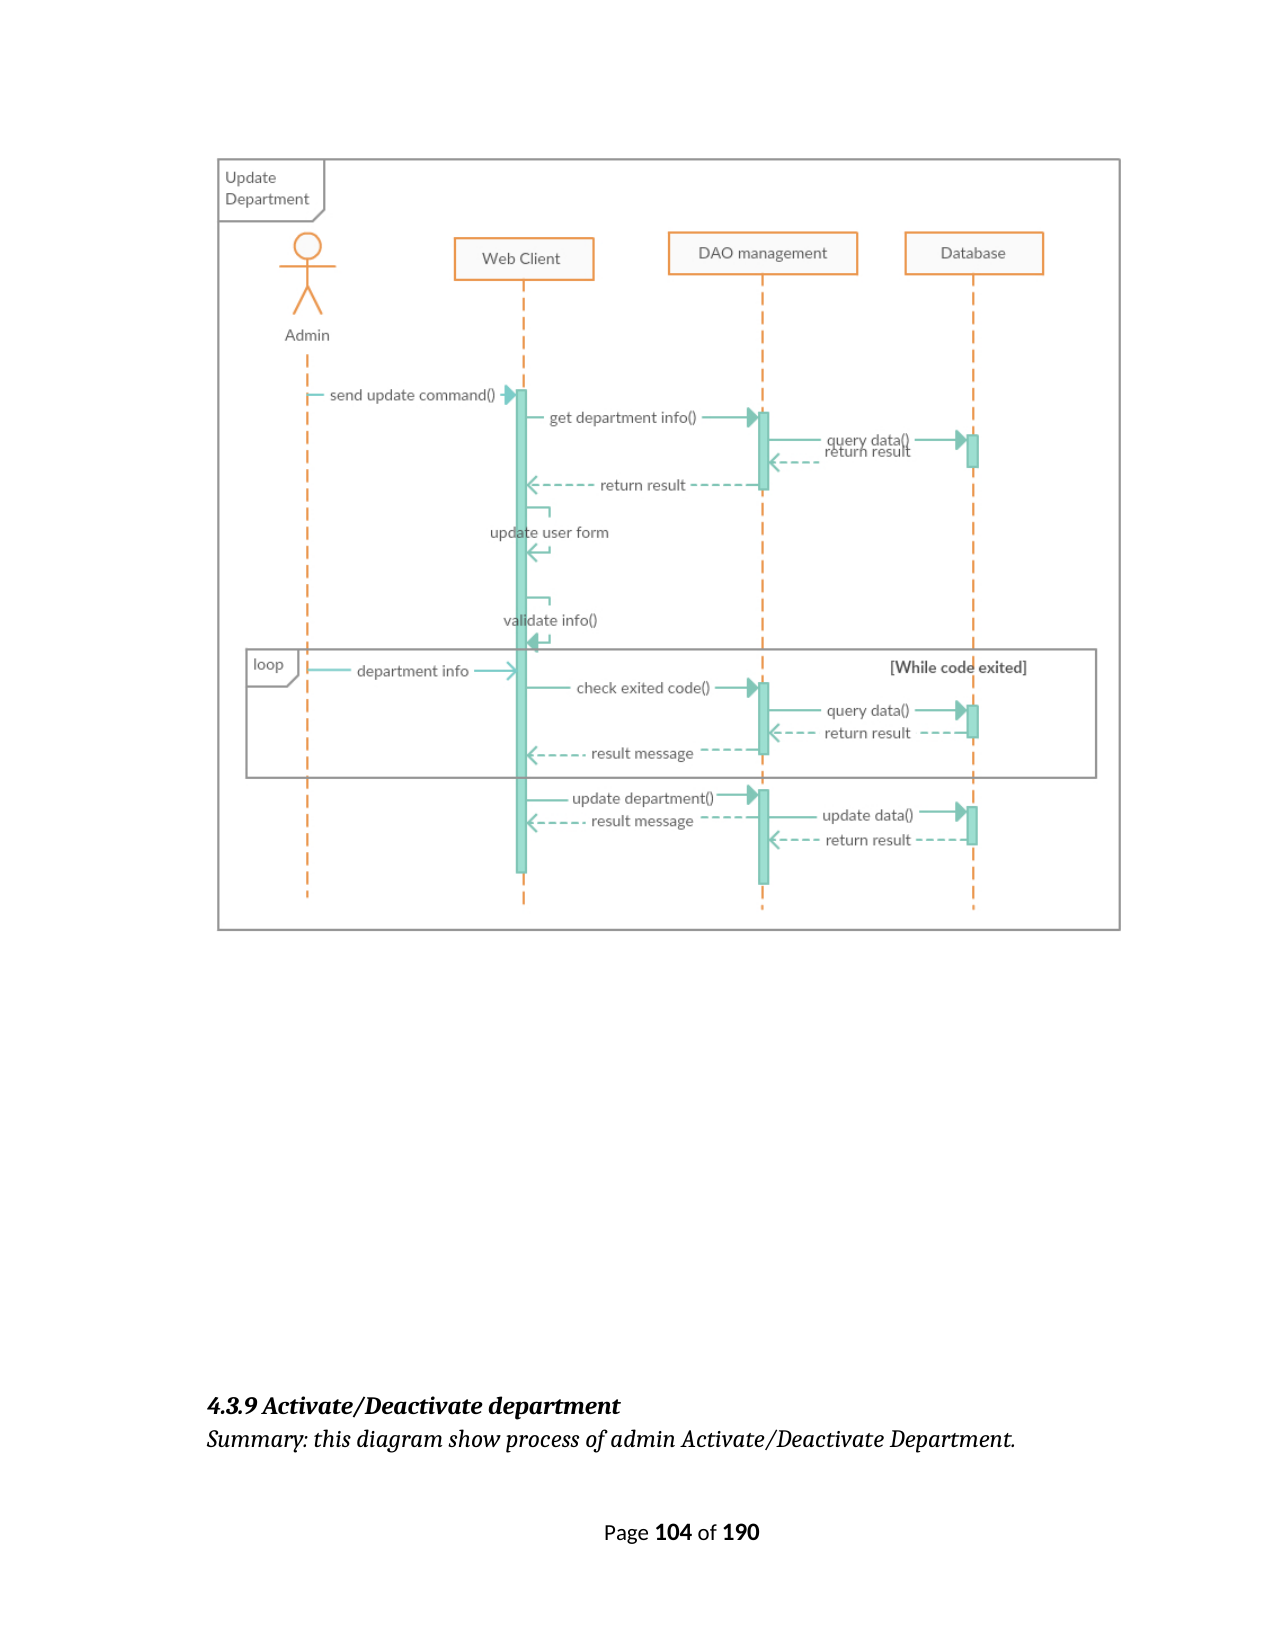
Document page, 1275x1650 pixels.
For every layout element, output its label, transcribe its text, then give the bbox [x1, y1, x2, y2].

text Summary: this diagram show process of admin Activate/Deactivate Department. [207, 1425, 1157, 1453]
picture [206, 147, 1130, 936]
text 4.3.9 Activate/Deactivate department [207, 1392, 1157, 1421]
